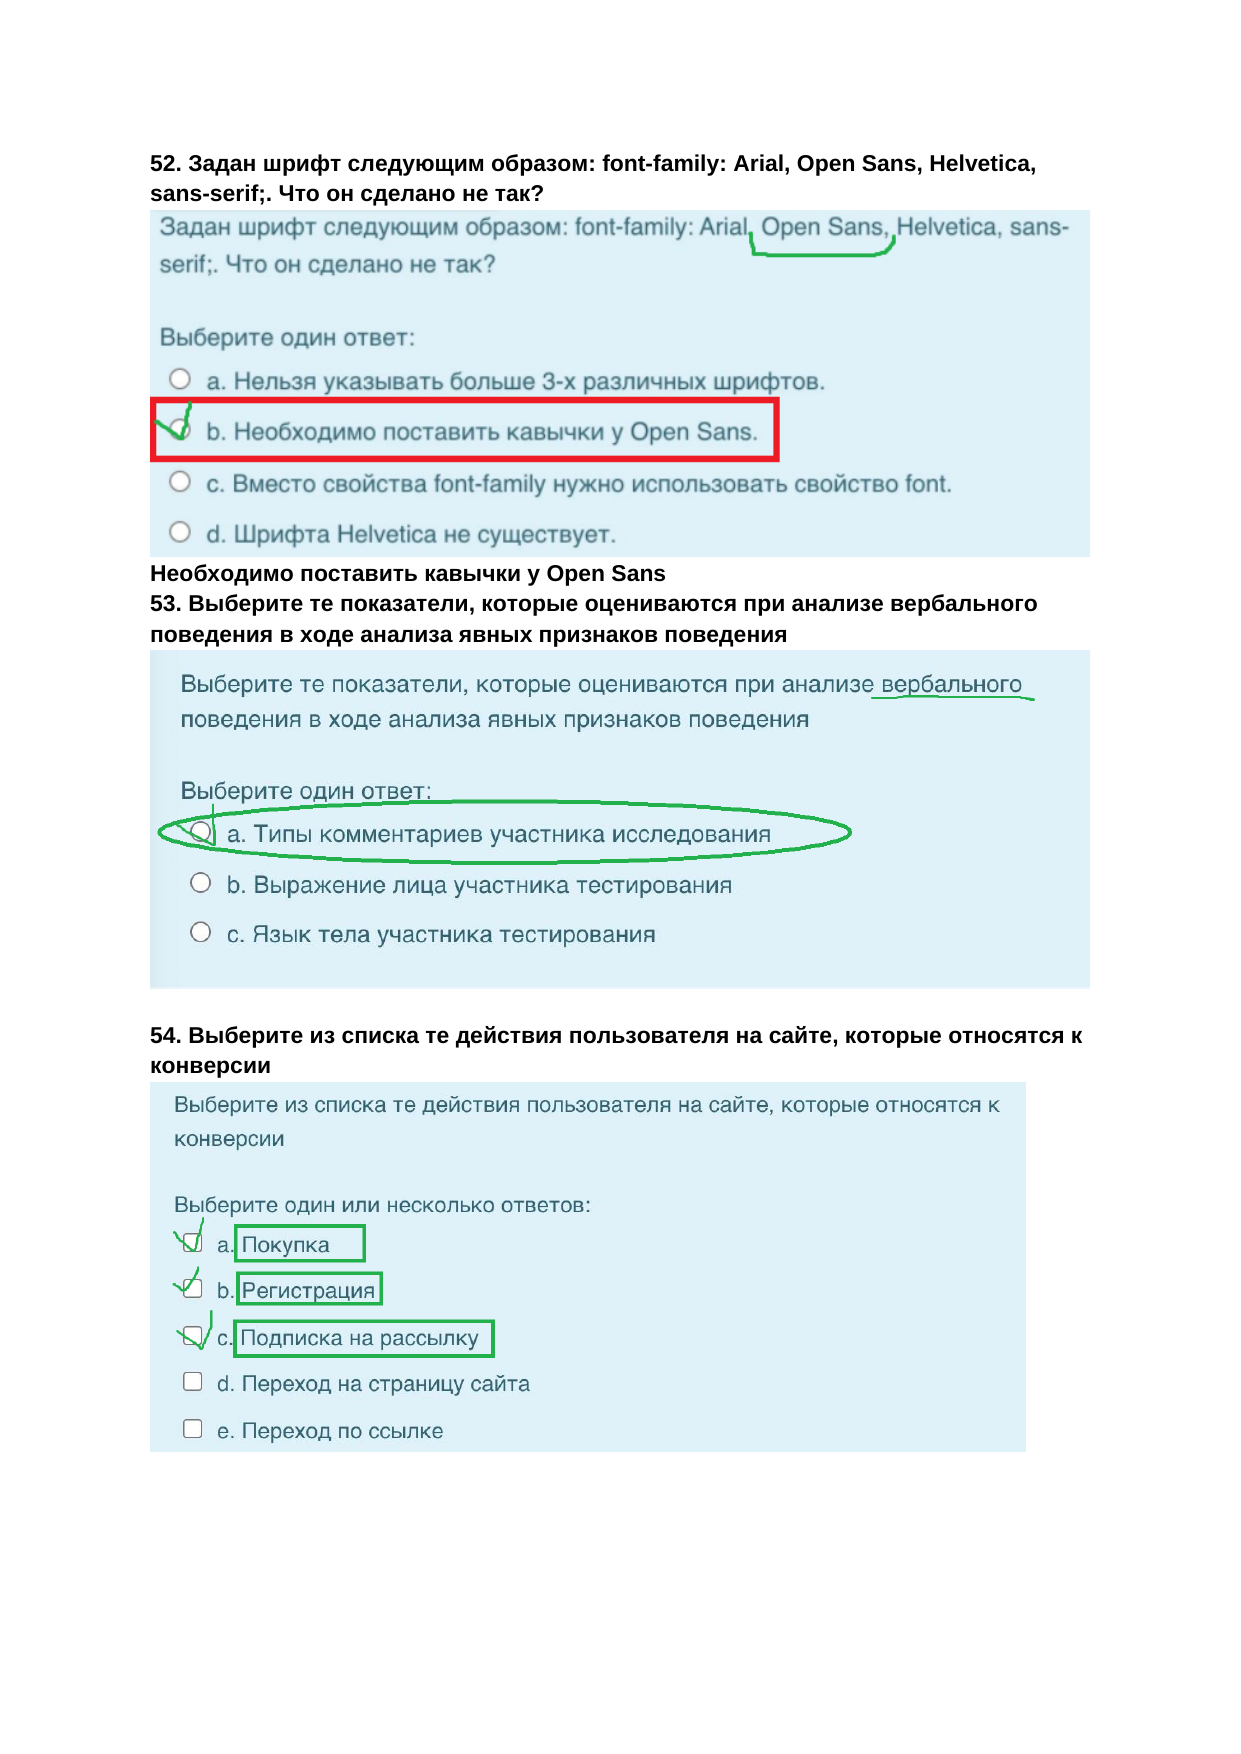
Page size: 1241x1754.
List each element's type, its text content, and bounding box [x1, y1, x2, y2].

picture [150, 650, 1091, 989]
text Необходимо поставить кавычки у Open Sans [150, 560, 1090, 586]
text 52. Задан шрифт следующим образом: font-family: Arial, Open Sans, Helvetica, sans-serif;. Что он сделано не так? [150, 150, 1090, 207]
text 54. Выберите из списка те действия пользователя на сайте, которые относятся к конверсии [150, 1022, 1090, 1079]
text 53. Выберите те показатели, которые оцениваются при анализе вербального поведения в ходе анализа явных признаков поведения [150, 590, 1090, 647]
picture [150, 210, 1091, 557]
picture [150, 1082, 1026, 1452]
